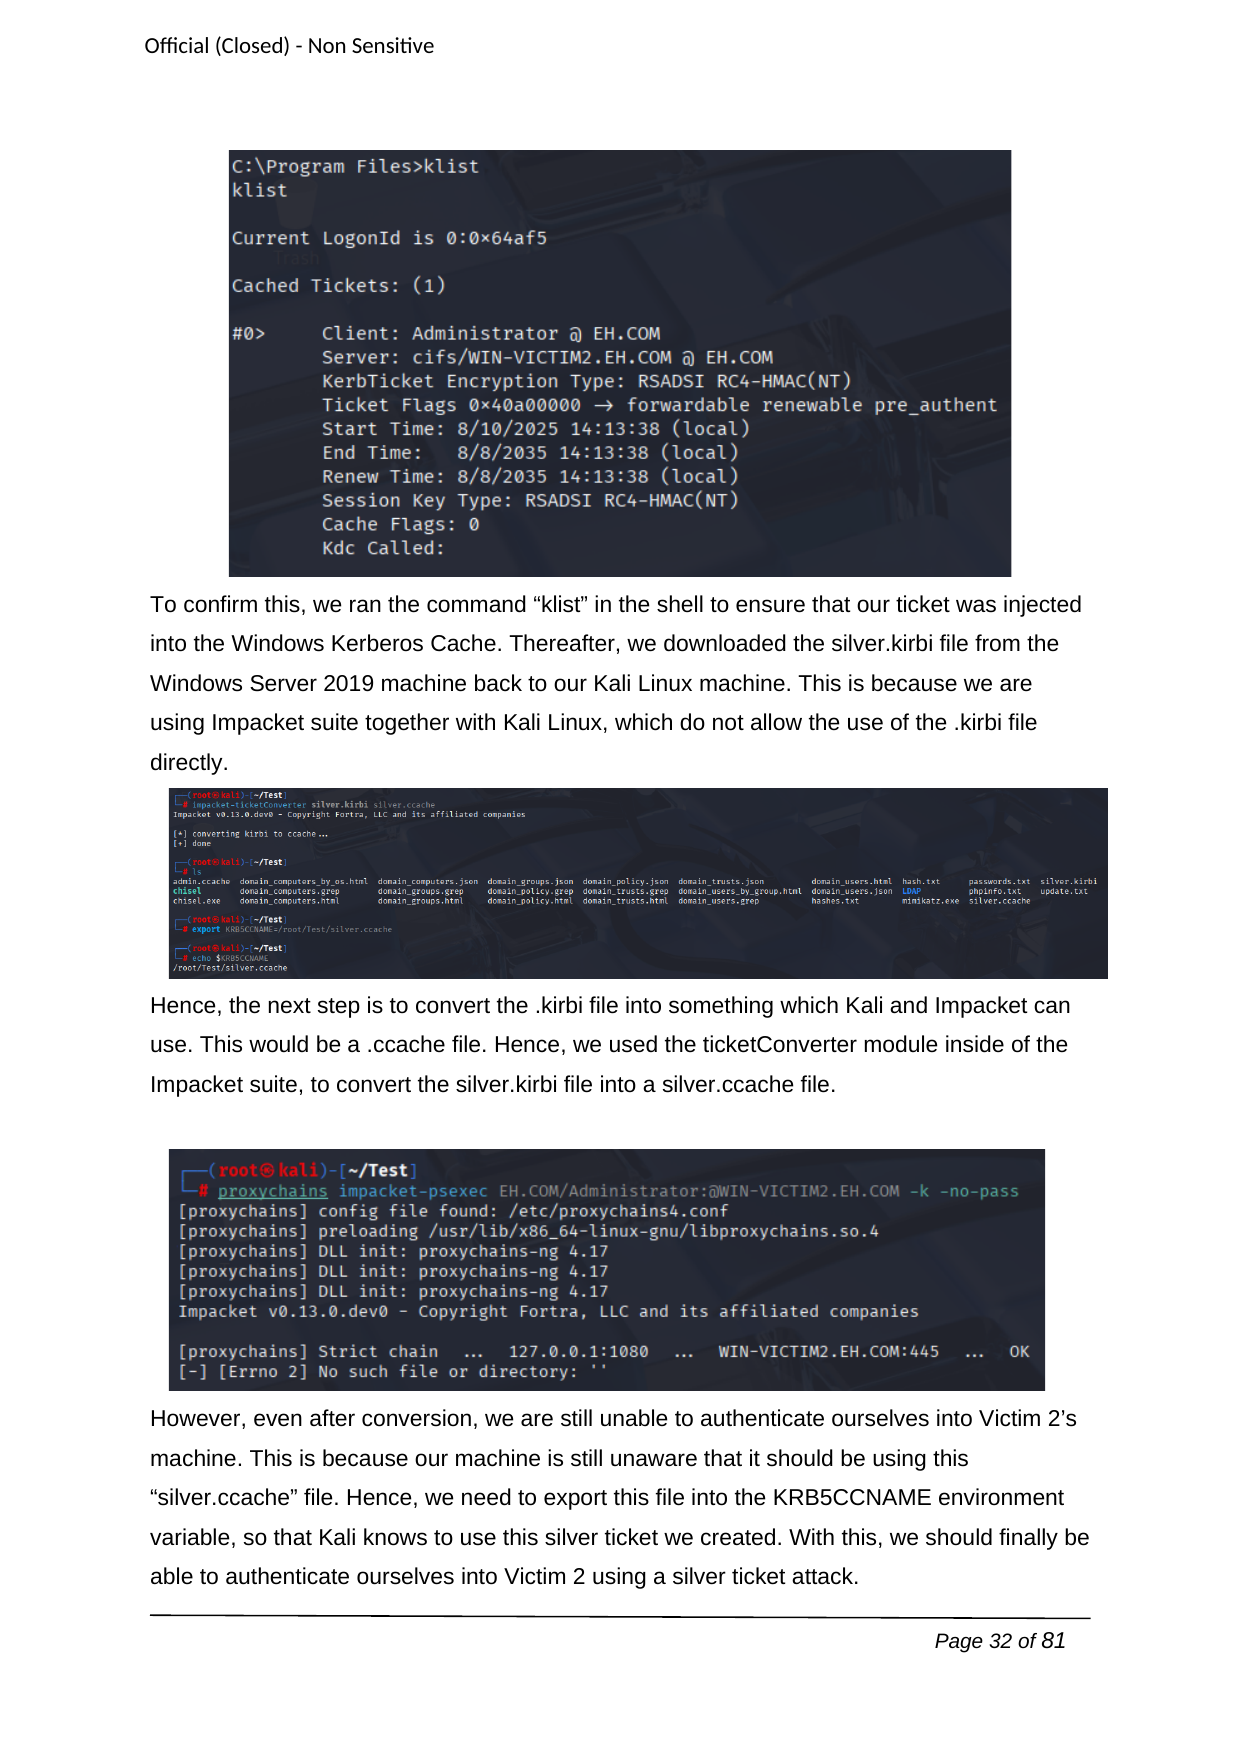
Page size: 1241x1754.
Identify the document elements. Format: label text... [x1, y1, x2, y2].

text Hence, the next step is to convert the .kirbi file into something which Kali and Impacket can use. This would be a .ccache file. Hence, we used the ticketConverter module inside of the Impacket suite, to convert the silver.kirbi file into a silver.ccache file. [150, 788, 1090, 1097]
text However, even after conversion, we are still unable to authenticate ourselves into Victim 2’s machine. This is because our machine is still unaware that it should be using this “silver.ccache” file. Hence, we need to export this file into the KRB5CCNAME environment variable, so that Kali knows to use this silver ticket we created. With this, we should finally be able to authenticate ourselves into Victim 2 using a silver ticket attack. [150, 1405, 1090, 1589]
text To confirm this, we ran the command “klist” in the shell to ensure that our ticket was injected into the Windows Kerberos Cache. Thereafter, we downloaded the silver.kirbi file from the Windows Server 2019 machine back to our Kali Linux machine. This is because we are using Impacket suite together with Kali Linux, which do not allow the use of the .kirbi file directly. [150, 591, 1090, 775]
